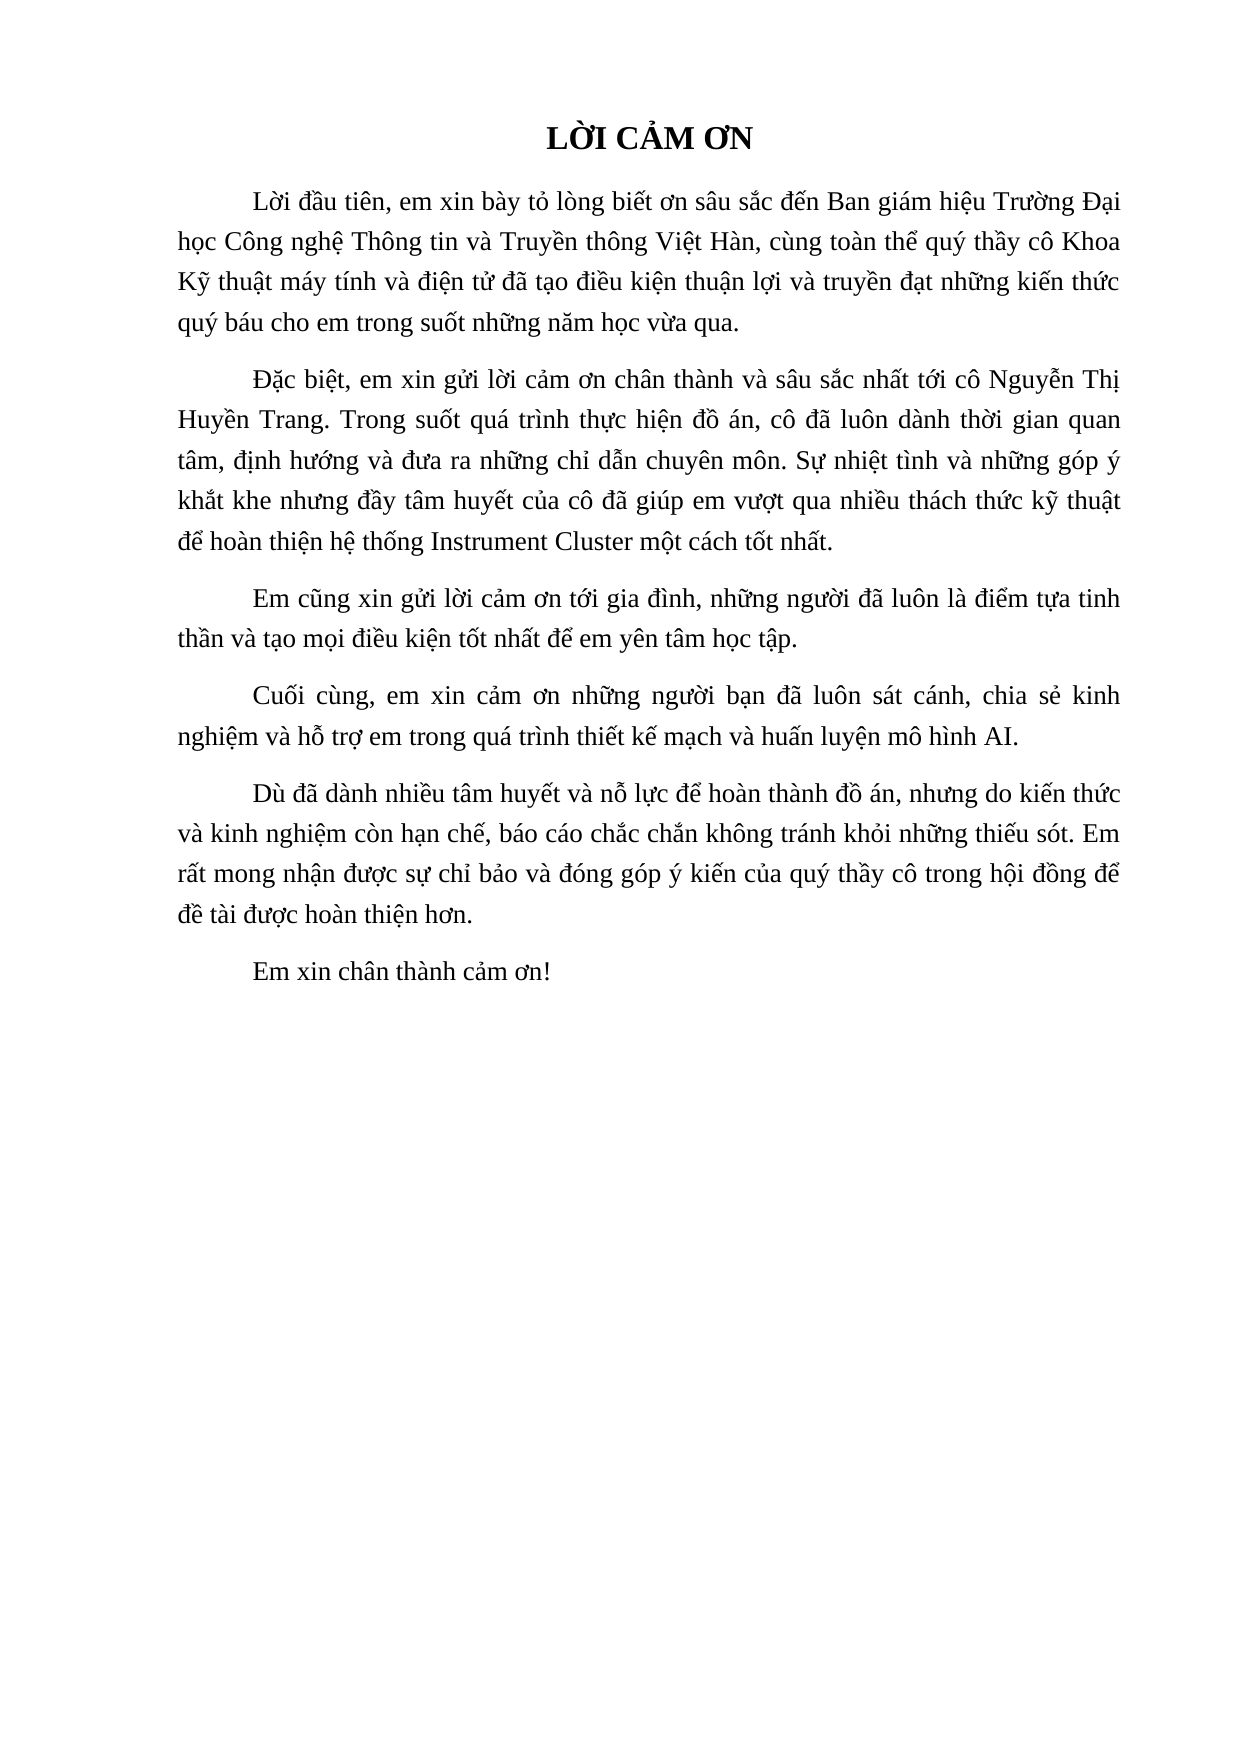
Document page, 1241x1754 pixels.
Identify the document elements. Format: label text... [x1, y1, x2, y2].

text Em cũng xin gửi lời cảm ơn tới gia đình, những người đã luôn là điểm tựa tinh thần và tạo mọi điều kiện tốt nhất để em yên tâm học tập. [177, 582, 1122, 653]
text Dù đã dành nhiều tâm huyết và nỗ lực để hoàn thành đồ án, nhưng do kiến thức và kinh nghiệm còn hạn chế, báo cáo chắc chắn không tránh khỏi những thiếu sót. Em rất mong nhận được sự chỉ bảo và đóng góp ý kiến của quý thầy cô trong hội đồng để đề tài được hoàn thiện hơn. [177, 777, 1122, 929]
text Em xin chân thành cảm ơn! [177, 955, 1122, 986]
text Cuối cùng, em xin cảm ơn những người bạn đã luôn sát cánh, chia sẻ kinh nghiệm và hỗ trợ em trong quá trình thiết kế mạch và huấn luyện mô hình AI. [177, 679, 1122, 751]
text LỜI CẢM ƠN [177, 118, 1122, 156]
text Đặc biệt, em xin gửi lời cảm ơn chân thành và sâu sắc nhất tới cô Nguyễn Thị Huyền Trang. Trong suốt quá trình thực hiện đồ án, cô đã luôn dành thời gian quan tâm, định hướng và đưa ra những chỉ dẫn chuyên môn. Sự nhiệt tình và những góp ý khắt khe nhưng đầy tâm huyết của cô đã giúp em vượt qua nhiều thách thức kỹ thuật để hoàn thiện hệ thống Instrument Cluster một cách tốt nhất. [177, 363, 1122, 556]
text Lời đầu tiên, em xin bày tỏ lòng biết ơn sâu sắc đến Ban giám hiệu Trường Đại học Công nghệ Thông tin và Truyền thông Việt Hàn, cùng toàn thể quý thầy cô Khoa Kỹ thuật máy tính và điện tử đã tạo điều kiện thuận lợi và truyền đạt những kiến thức quý báu cho em trong suốt những năm học vừa qua. [177, 184, 1122, 337]
